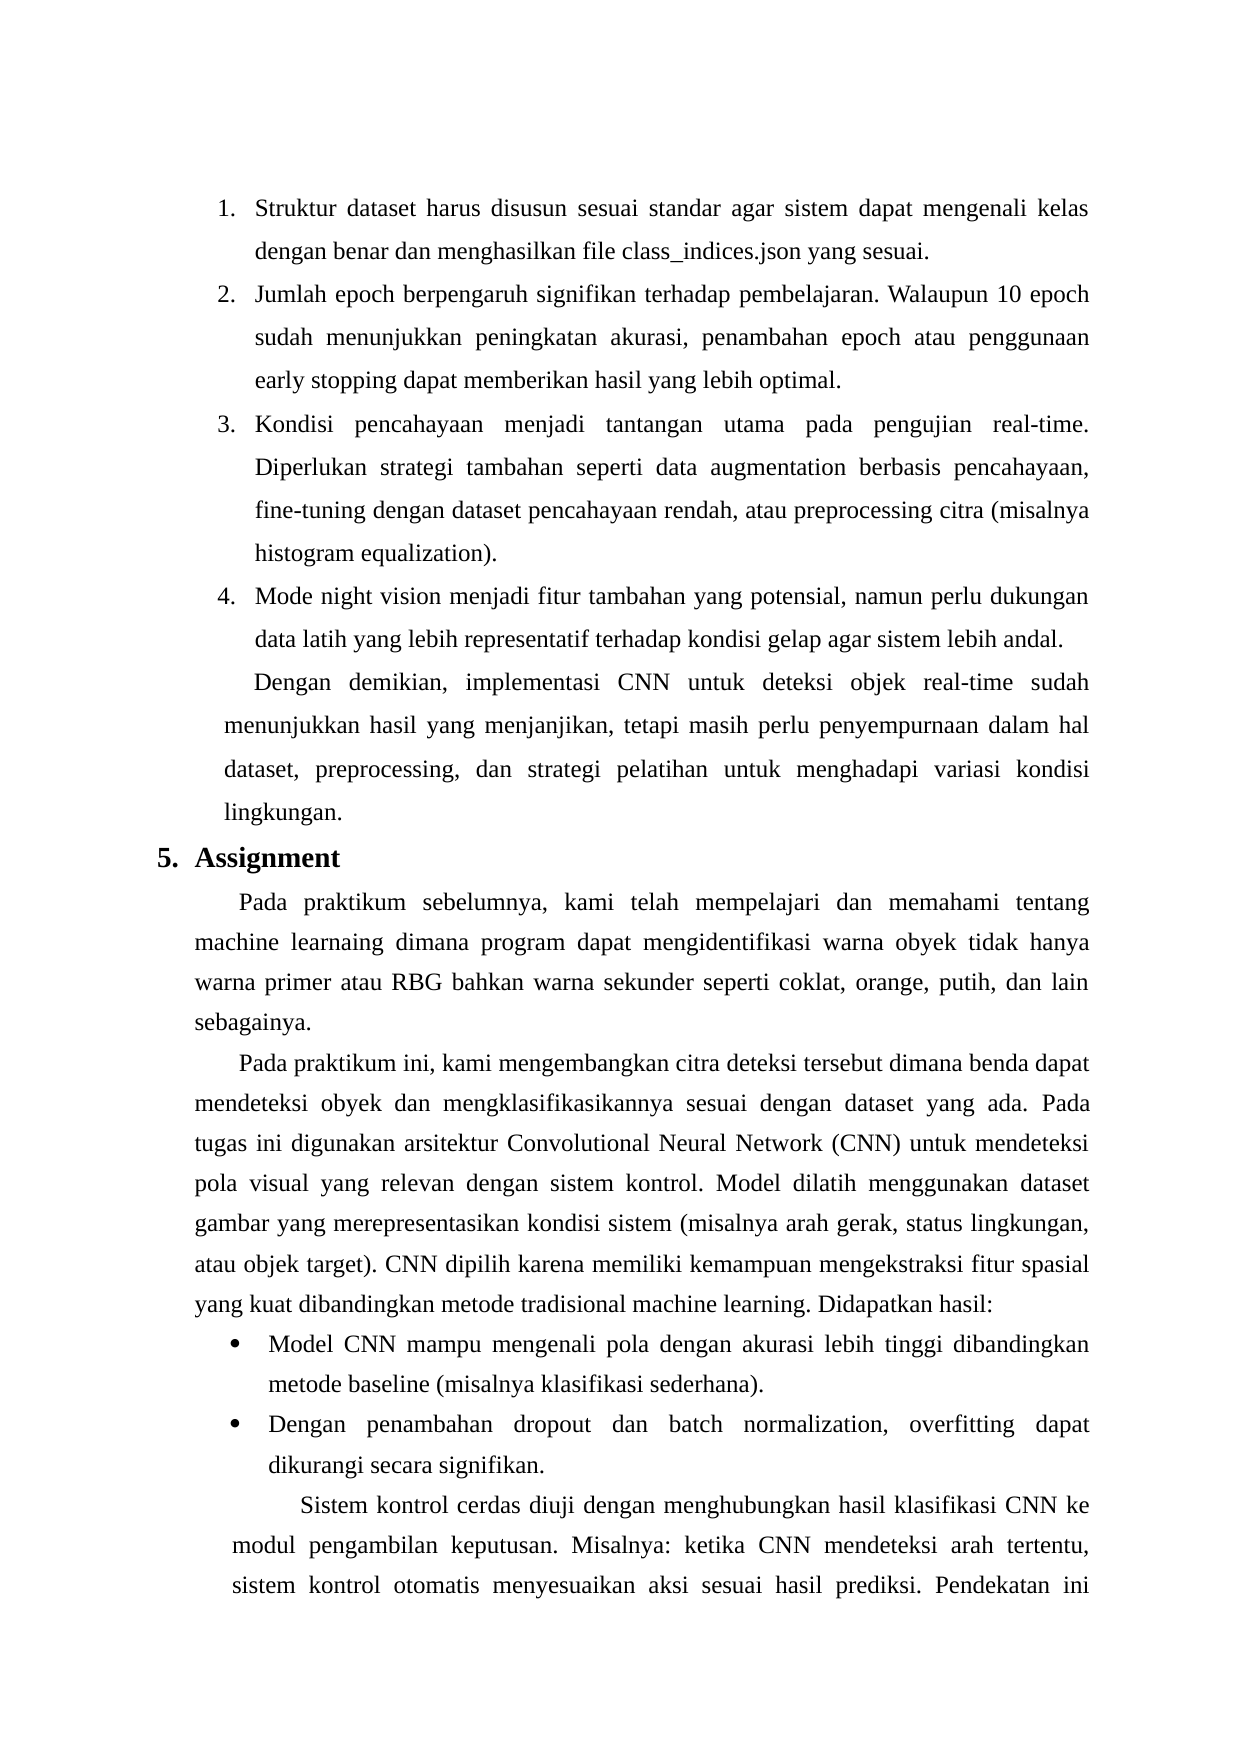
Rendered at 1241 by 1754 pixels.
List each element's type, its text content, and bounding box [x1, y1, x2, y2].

list Struktur dataset harus disusun sesuai standar agar sistem dapat mengenali kelas dengan benar dan menghasilkan file class_indices.json yang sesuai. [217, 193, 1090, 265]
list Model CNN mampu mengenali pola dengan akurasi lebih tinggi dibandingkan metode baseline (misalnya klasifikasi sederhana). [231, 1329, 1090, 1398]
list Kondisi pencahayaan menjadi tantangan utama pada pengujian real-time. Diperlukan strategi tambahan seperti data augmentation berbasis pencahayaan, fine-tuning dengan dataset pencahayaan rendah, atau preprocessing citra (misalnya histogram equalization). [217, 409, 1090, 567]
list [232, 1490, 1090, 1599]
list Jumlah epoch berpengaruh signifikan terhadap pembelajaran. Walaupun 10 epoch sudah menunjukkan peningkatan akurasi, penambahan epoch atau penggunaan early stopping dapat memberikan hasil yang lebih optimal. [217, 279, 1090, 394]
list Dengan penambahan dropout dan batch normalization, overfitting dapat dikurangi secara signifikan. [231, 1409, 1090, 1478]
list Pada praktikum ini, kami mengembangkan citra deteksi tersebut dimana benda dapat mendeteksi obyek dan mengklasifikasikannya sesuai dengan dataset yang ada. Pada tugas ini digunakan arsitektur Convolutional Neural Network (CNN) untuk mendeteksi pola visual yang relevan dengan sistem kontrol. Model dilatih menggunakan dataset gambar yang merepresentasikan kondisi sistem (misalnya arah gerak, status lingkungan, atau objek target). CNN dipilih karena memiliki kemampuan mengekstraksi fitur spasial yang kuat dibandingkan metode tradisional machine learning. Didapatkan hasil: [194, 1048, 1090, 1318]
list Mode night vision menjadi fitur tambahan yang potensial, namun perlu dukungan data latih yang lebih representatif terhadap kondisi gelap agar sistem lebih andal. [217, 581, 1090, 653]
list Pada praktikum sebelumnya, kami telah mempelajari dan memahami tentang machine learnaing dimana program dapat mengidentifikasi warna obyek tidak hanya warna primer atau RBG bahkan warna sekunder seperti coklat, orange, putih, dan lain sebagainya. [194, 887, 1090, 1036]
list Assignment [157, 840, 1090, 873]
list Dengan demikian, implementasi CNN untuk deteksi objek real-time sudah menunjukkan hasil yang menjanjikan, tetapi masih perlu penyempurnaan dalam hal dataset, preprocessing, dan strategi pelatihan untuk menghadapi variasi kondisi lingkungan. [224, 667, 1090, 826]
